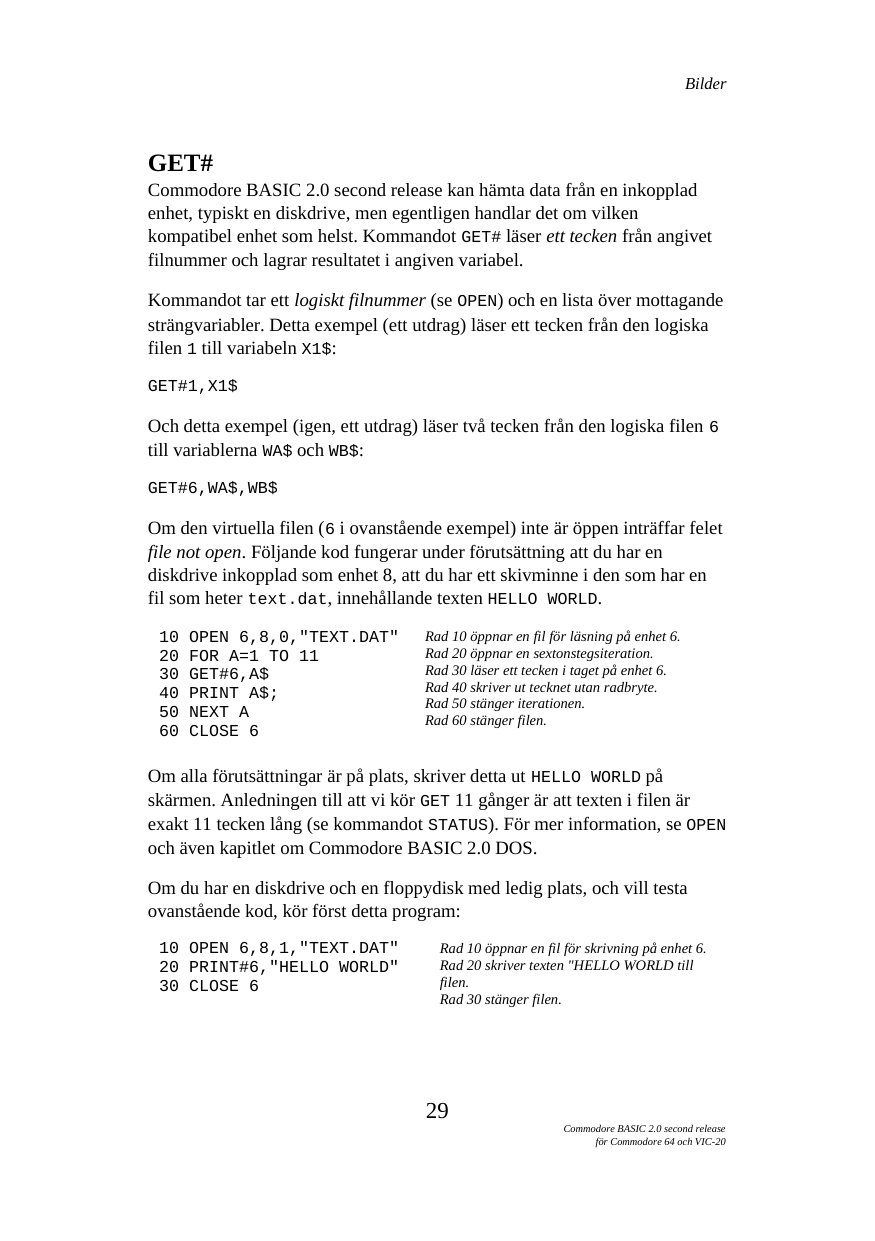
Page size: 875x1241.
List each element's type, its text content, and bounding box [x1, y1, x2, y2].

text Commodore BASIC 2.0 second release kan hämta data från en inkopplad enhet, typiskt en diskdrive, men egentligen handlar det om vilken kompatibel enhet som helst. Kommandot GET# läser ett tecken från angivet filnummer och lagrar resultatet i angiven variabel. [148, 179, 726, 271]
table_header 10 OPEN 6,8,1,"TEXT.DAT" 20 PRINT#6,"HELLO WORLD" 30 CLOSE 6 [148, 940, 428, 1016]
subtitle GET# [148, 148, 726, 176]
text GET#6,WA$,WB$ [148, 480, 726, 498]
text Och detta exempel (igen, ett utdrag) läser två tecken från den logiska filen 6 till variablerna WA$ och WB$: [148, 414, 726, 461]
text GET#1,X1$ [148, 378, 726, 396]
text Kommandot tar ett logiskt filnummer (se OPEN) och en lista över mottagande strängvariabler. Detta exempel (ett utdrag) läser ett tecken från den logiska filen 1 till variabeln X1$: [148, 289, 726, 359]
table_header Rad 10 öppnar en fil för skrivning på enhet 6. Rad 20 skriver texten "HELLO WORLD till filen. Rad 30 stänger filen. [428, 940, 725, 1016]
text Om du har en diskdrive och en floppydisk med ledig plats, och vill testa ovanstående kod, kör först detta program: [148, 877, 726, 922]
table_header 10 OPEN 6,8,0,"TEXT.DAT" 20 FOR A=1 TO 11 30 GET#6,A$ 40 PRINT A$; 50 NEXT A 60 CLOSE 6 [148, 628, 413, 741]
table_header Rad 10 öppnar en fil för läsning på enhet 6. Rad 20 öppnar en sextonstegsiteration. Rad 30 läser ett tecken i taget på enhet 6. Rad 40 skriver ut tecknet utan radbryte. Rad 50 stänger iterationen. Rad 60 stänger filen. [414, 628, 725, 741]
text Om den virtuella filen (6 i ovanstående exempel) inte är öppen inträffar felet file not open. Följande kod fungerar under förutsättning att du har en diskdrive inkopplad som enhet 8, att du har ett skivminne i den som har en fil som heter text.dat, innehållande texten HELLO WORLD. [148, 517, 726, 610]
text Om alla förutsättningar är på plats, skriver detta ut HELLO WORLD på skärmen. Anledningen till att vi kör GET 11 gånger är att texten i filen är exakt 11 tecken lång (se kommandot STATUS). För mer information, se OPEN och även kapitlet om Commodore BASIC 2.0 DOS. [148, 741, 726, 859]
